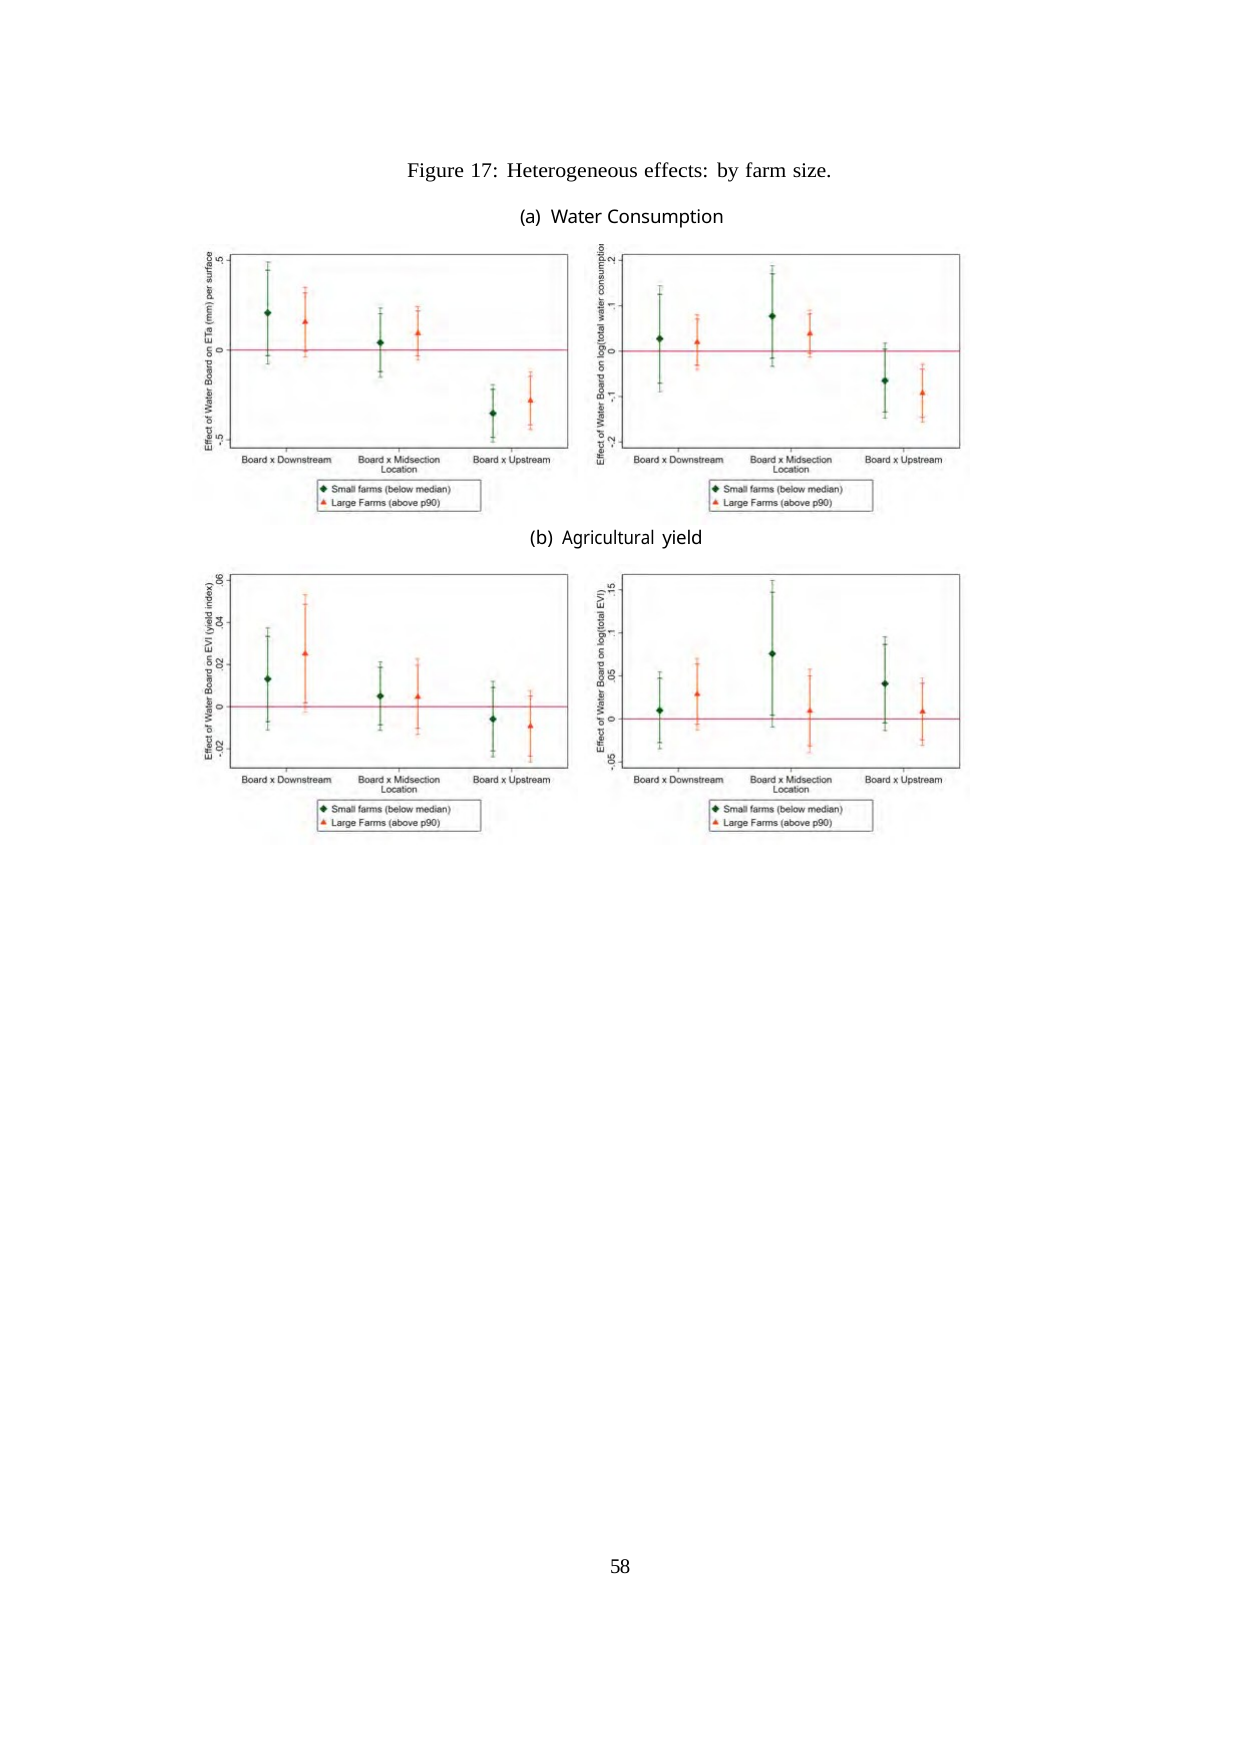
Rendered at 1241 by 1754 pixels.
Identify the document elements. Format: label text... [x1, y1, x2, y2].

text Figure 17: Heterogeneous effects: by farm size. [407, 158, 1240, 182]
picture [192, 564, 578, 845]
picture [192, 244, 530, 525]
picture [584, 564, 970, 845]
list Agricultural yield [530, 244, 1240, 550]
list Water Consumption [520, 204, 1240, 229]
